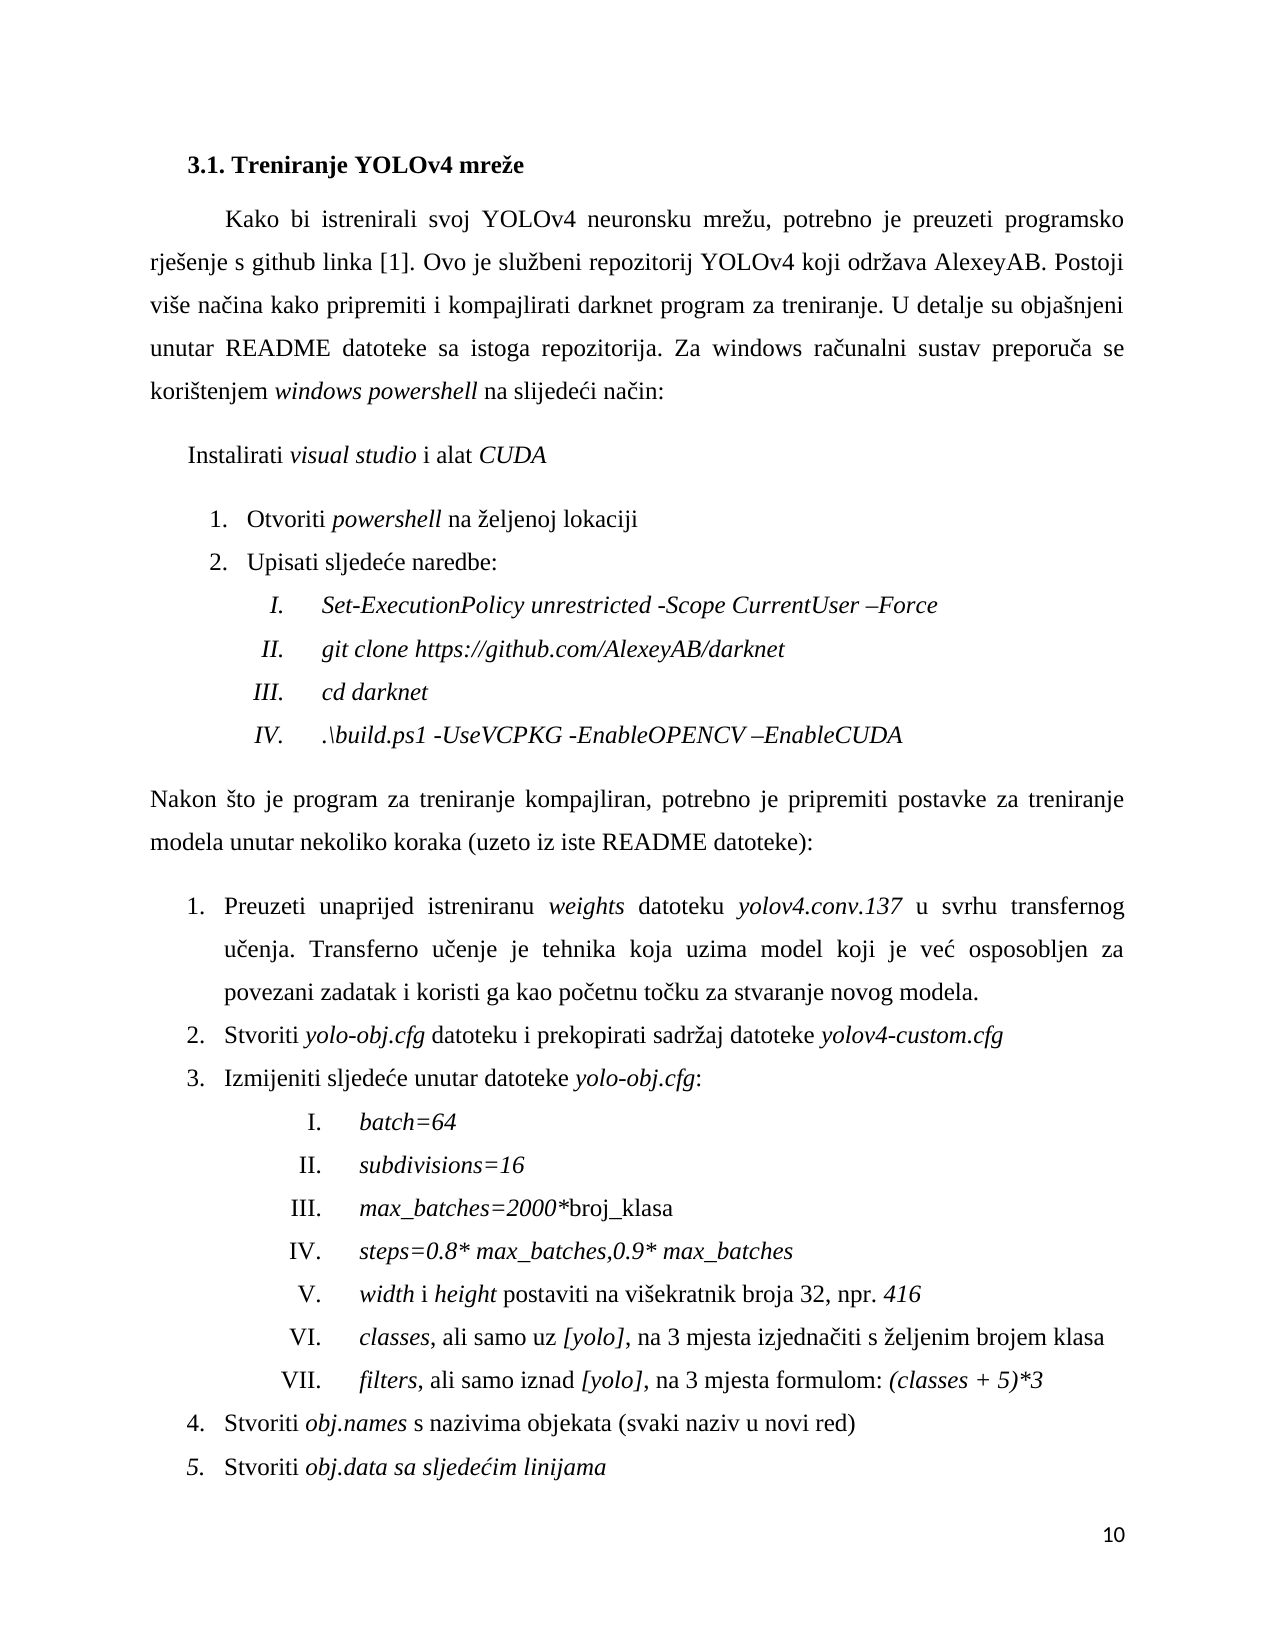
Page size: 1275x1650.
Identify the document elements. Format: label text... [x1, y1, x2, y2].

list filters, ali samo iznad [yolo], na 3 mjesta formulom: (classes + 5)*3 [322, 1365, 1125, 1394]
list classes, ali samo uz [yolo], na 3 mjesta izjednačiti s željenim brojem klasa [322, 1322, 1125, 1351]
list subdivisions=16 [322, 1150, 1125, 1178]
text Instalirati visual studio i alat CUDA [150, 440, 1125, 469]
list .\build.ps1 -UseVCPKG -EnableOPENCV –EnableCUDA [284, 720, 1125, 749]
list width i height postaviti na višekratnik broja 32, npr. 416 [322, 1279, 1125, 1308]
text Nakon što je program za treniranje kompajliran, potrebno je pripremiti postavke za treniranje modela unutar nekoliko koraka (uzeto iz iste README datoteke): [150, 784, 1125, 856]
list steps=0.8* max_batches,0.9* max_batches [322, 1236, 1125, 1265]
list git clone https://github.com/AlexeyAB/darknet [284, 634, 1125, 662]
list Stvoriti yolo-obj.cfg datoteku i prekopirati sadržaj datoteke yolov4-custom.cfg [186, 1020, 1125, 1049]
list Stvoriti obj.data sa sljedećim linijama [186, 1452, 1125, 1480]
list Otvoriti powershell na željenoj lokaciji [209, 504, 1125, 533]
list max_batches=2000*broj_klasa [322, 1193, 1125, 1222]
list batch=64 [322, 1107, 1125, 1135]
list Set-ExecutionPolicy unrestricted -Scope CurrentUser –Force [284, 591, 1125, 619]
list Preuzeti unaprijed istreniranu weights datoteku yolov4.conv.137 u svrhu transfernog učenja. Transferno učenje je tehnika koja uzima model koji je već osposobljen za povezani zadatak i koristi ga kao početnu točku za stvaranje novog modela. [186, 891, 1125, 1006]
list Stvoriti obj.names s nazivima objekata (svaki naziv u novi red) [186, 1408, 1125, 1437]
text 3.1. Treniranje YOLOv4 mreže [187, 150, 1125, 179]
text Kako bi istrenirali svoj YOLOv4 neuronsku mrežu, potrebno je preuzeti programsko rješenje s github linka [1]. Ovo je službeni repozitorij YOLOv4 koji održava AlexeyAB. Postoji više načina kako pripremiti i kompajlirati darknet program za treniranje. U detalje su objašnjeni unutar README datoteke sa istoga repozitorija. Za windows računalni sustav preporuča se korištenjem windows powershell na slijedeći način: [150, 204, 1125, 405]
list Izmijeniti sljedeće unutar datoteke yolo-obj.cfg: [186, 1063, 1125, 1092]
list Upisati sljedeće naredbe: [209, 547, 1125, 576]
list cd darknet [284, 677, 1125, 706]
